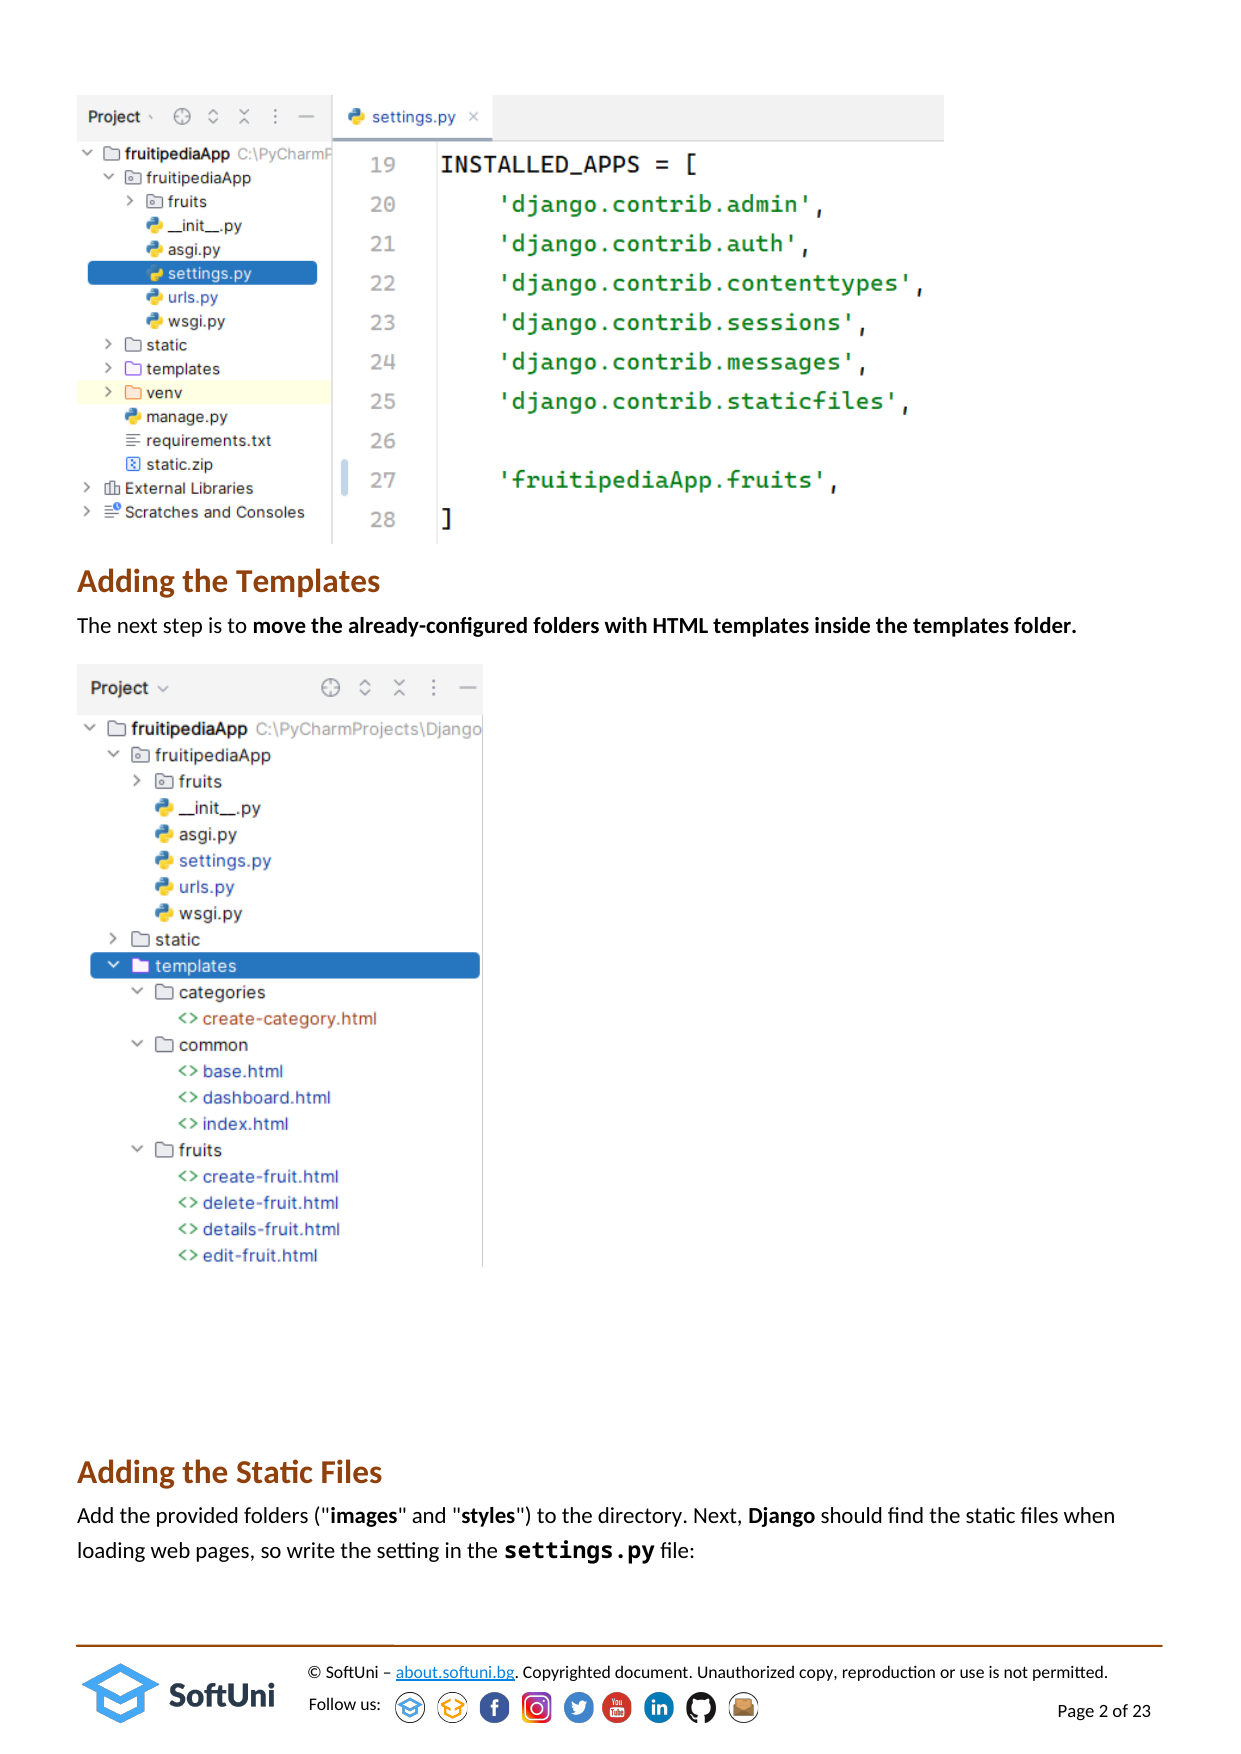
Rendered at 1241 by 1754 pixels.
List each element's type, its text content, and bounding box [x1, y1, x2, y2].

picture [564, 1692, 594, 1723]
subtitle Adding the Templates [77, 561, 1163, 601]
picture [602, 1692, 632, 1723]
picture [395, 1692, 425, 1723]
subtitle Adding the Static Files [77, 1451, 1163, 1491]
picture [644, 1692, 653, 1701]
picture [686, 1692, 716, 1723]
picture [665, 1714, 674, 1723]
picture [76, 664, 483, 1267]
picture [76, 95, 944, 544]
picture [75, 1658, 281, 1729]
picture [479, 1692, 510, 1723]
picture [728, 1692, 759, 1723]
picture [644, 1714, 653, 1723]
picture [522, 1692, 552, 1723]
text The next step is to move the already-configured folders with HTML templates inside the templates folder. [77, 611, 1163, 639]
picture [665, 1692, 674, 1701]
picture [437, 1692, 468, 1723]
text Add the provided folders ("images" and "styles") to the directory. Next, Django should find the static files when loading web pages, so write the setting in the settings.py file: [77, 1502, 1163, 1566]
picture [658, 1705, 667, 1714]
